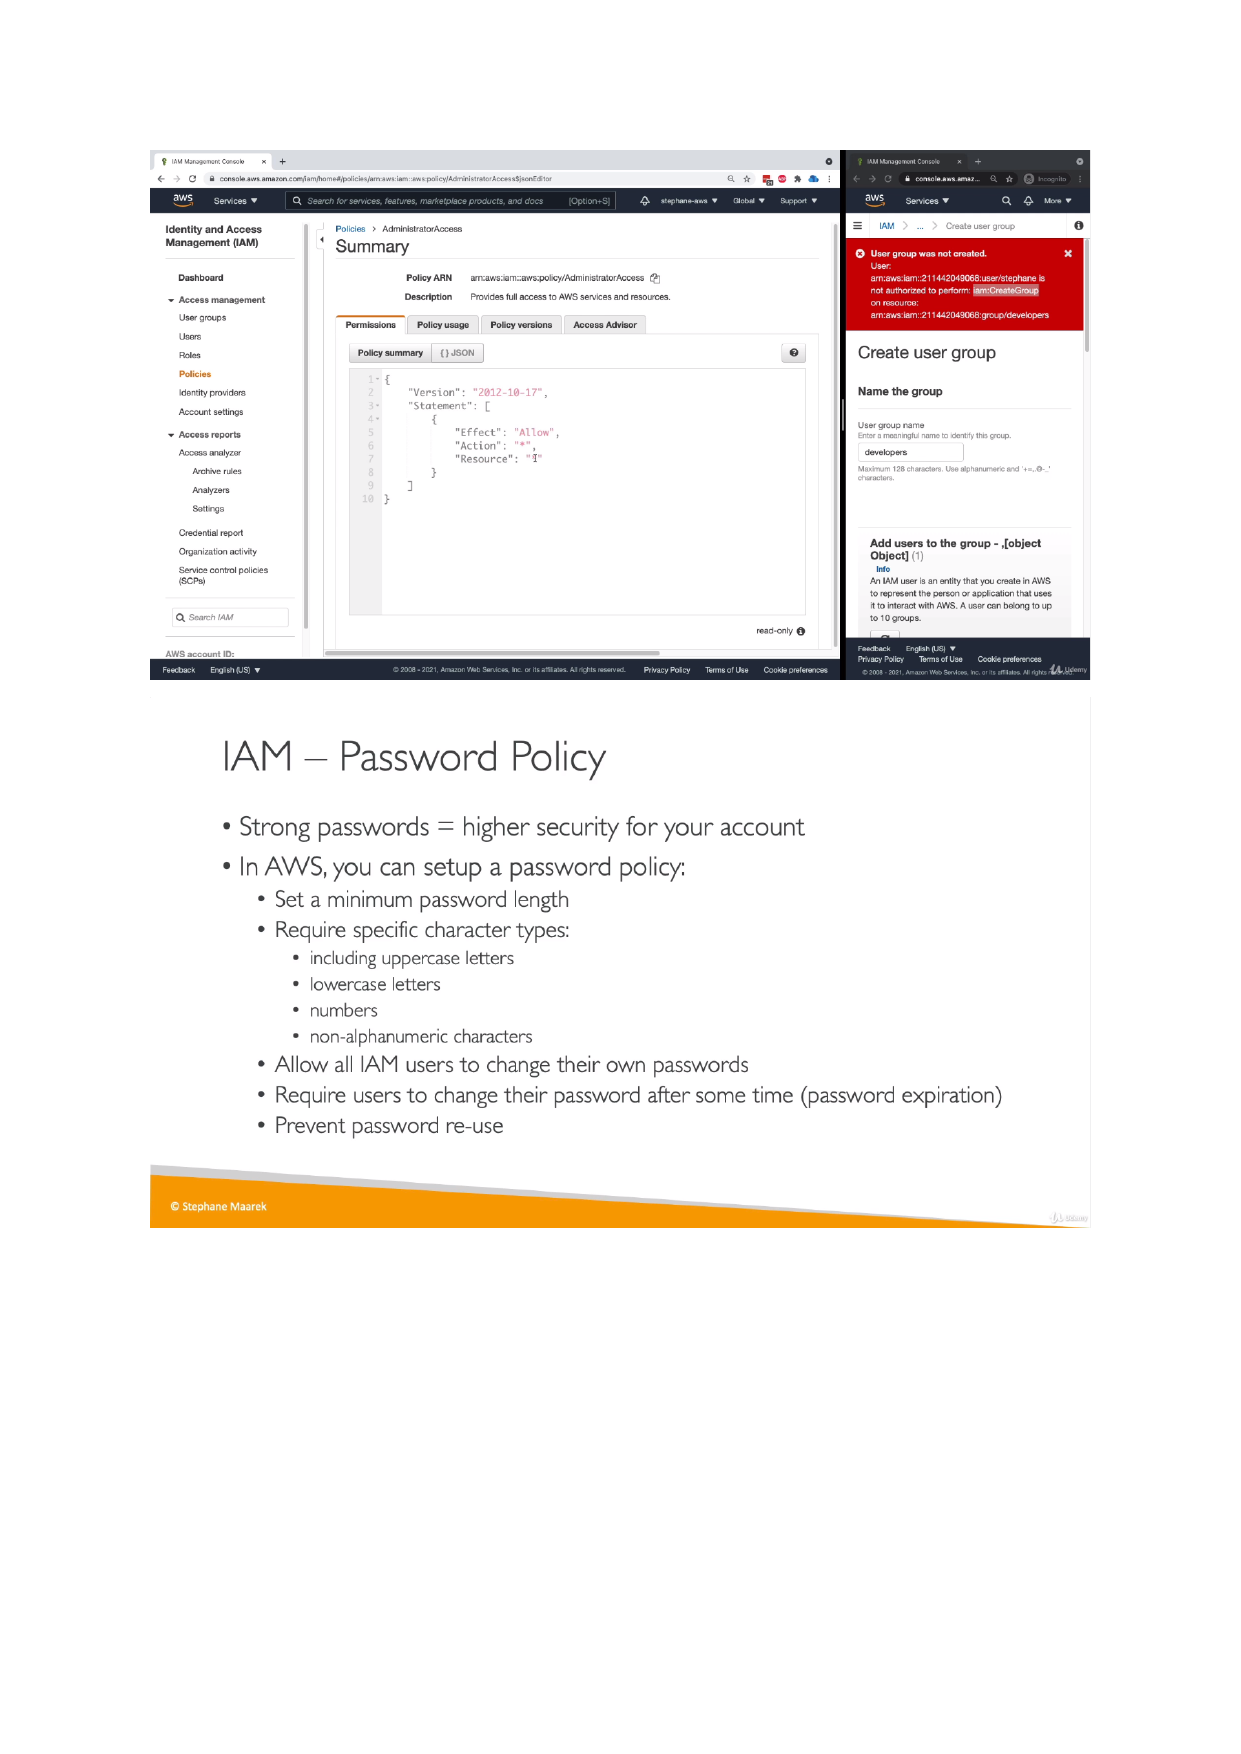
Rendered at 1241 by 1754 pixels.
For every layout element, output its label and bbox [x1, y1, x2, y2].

picture [150, 150, 1091, 680]
picture [150, 697, 1091, 1228]
